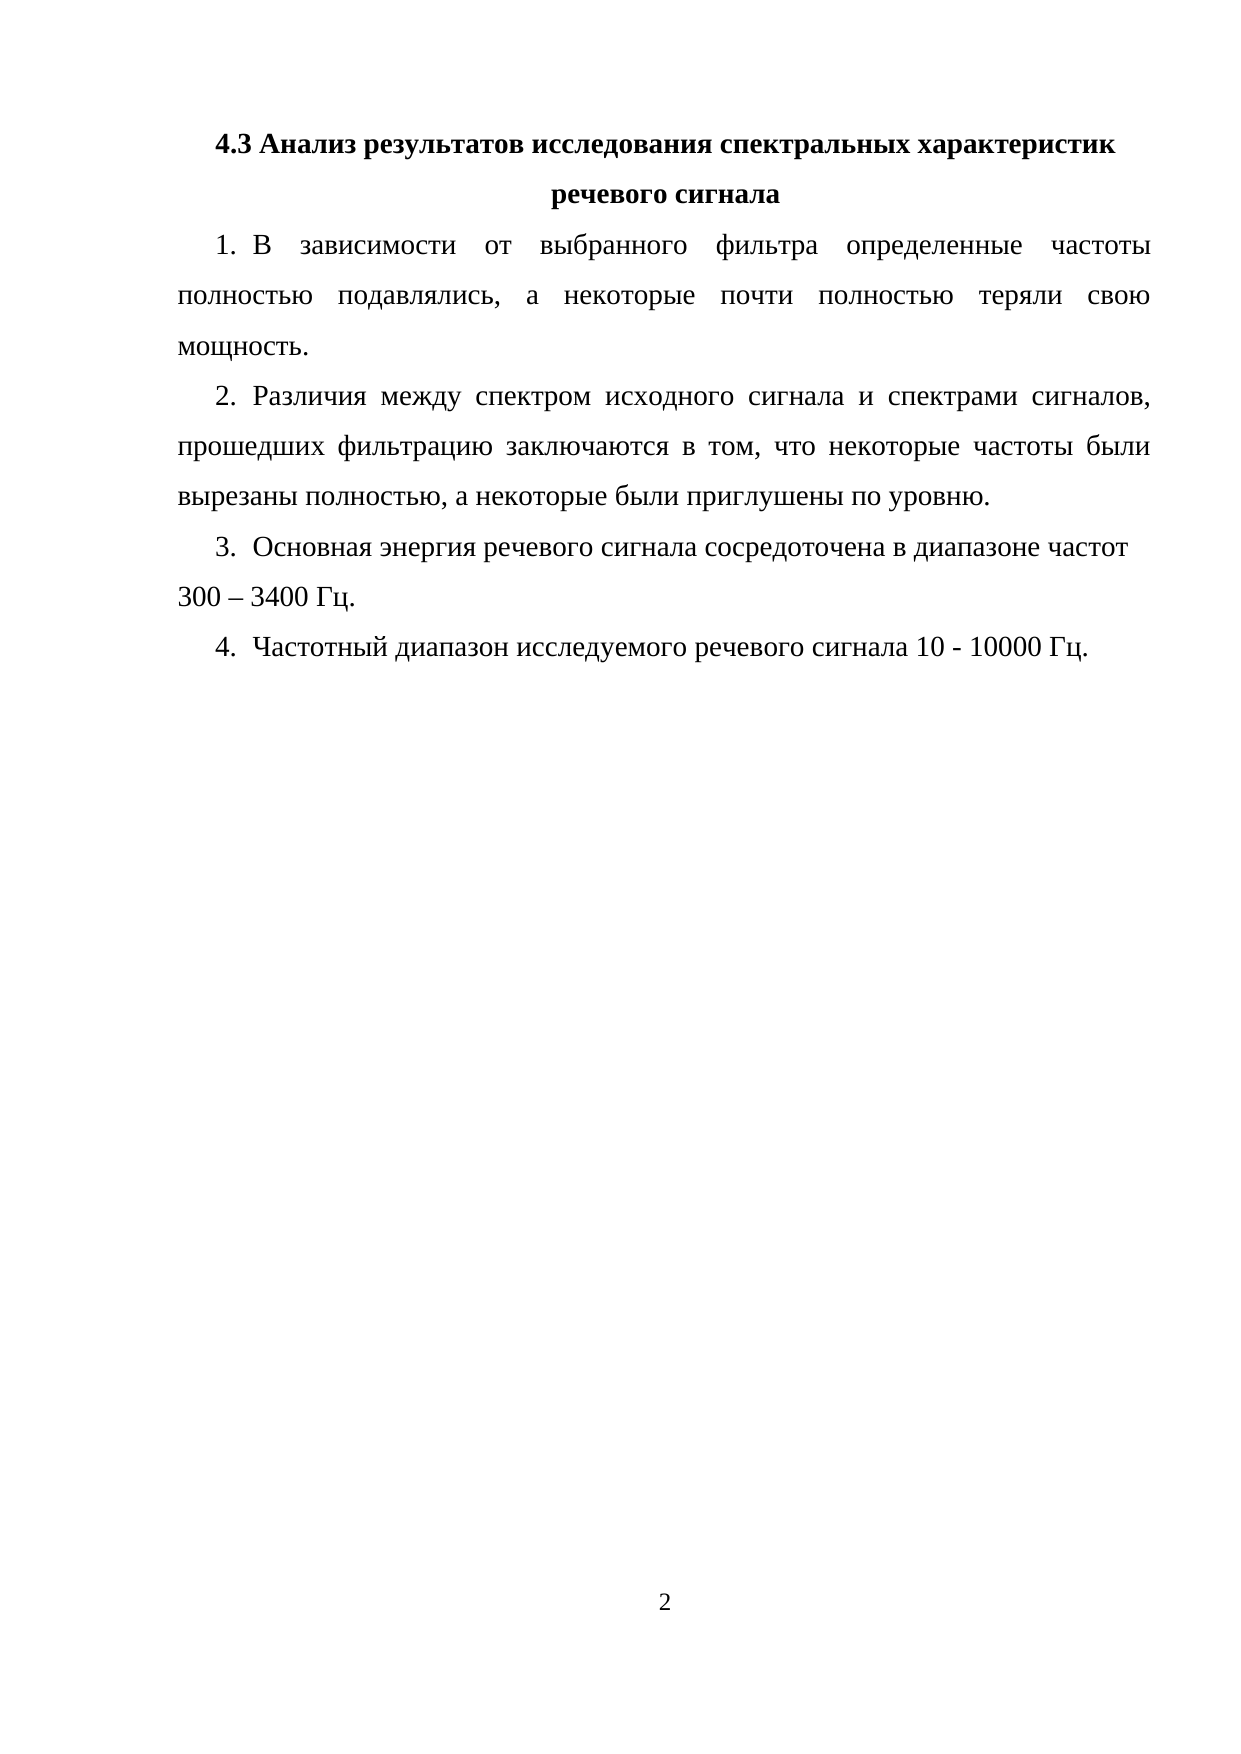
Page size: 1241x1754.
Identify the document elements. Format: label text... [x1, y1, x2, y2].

list Частотный диапазон исследуемого речевого сигнала 10 - 10000 Гц. [177, 629, 1152, 663]
list Различия между спектром исходного сигнала и спектрами сигналов, прошедших фильтрацию заключаются в том, что некоторые частоты были вырезаны полностью, а некоторые были приглушены по уровню. [177, 378, 1152, 512]
list В зависимости от выбранного фильтра определенные частоты полностью подавлялись, а некоторые почти полностью теряли свою мощность. [177, 227, 1152, 361]
list Основная энергия речевого сигнала сосредоточена в диапазоне частот 300 – 3400 Гц. [177, 529, 1152, 613]
subtitle 4.3 Анализ результатов исследования спектральных характеристик речевого сигнала [179, 126, 1152, 210]
